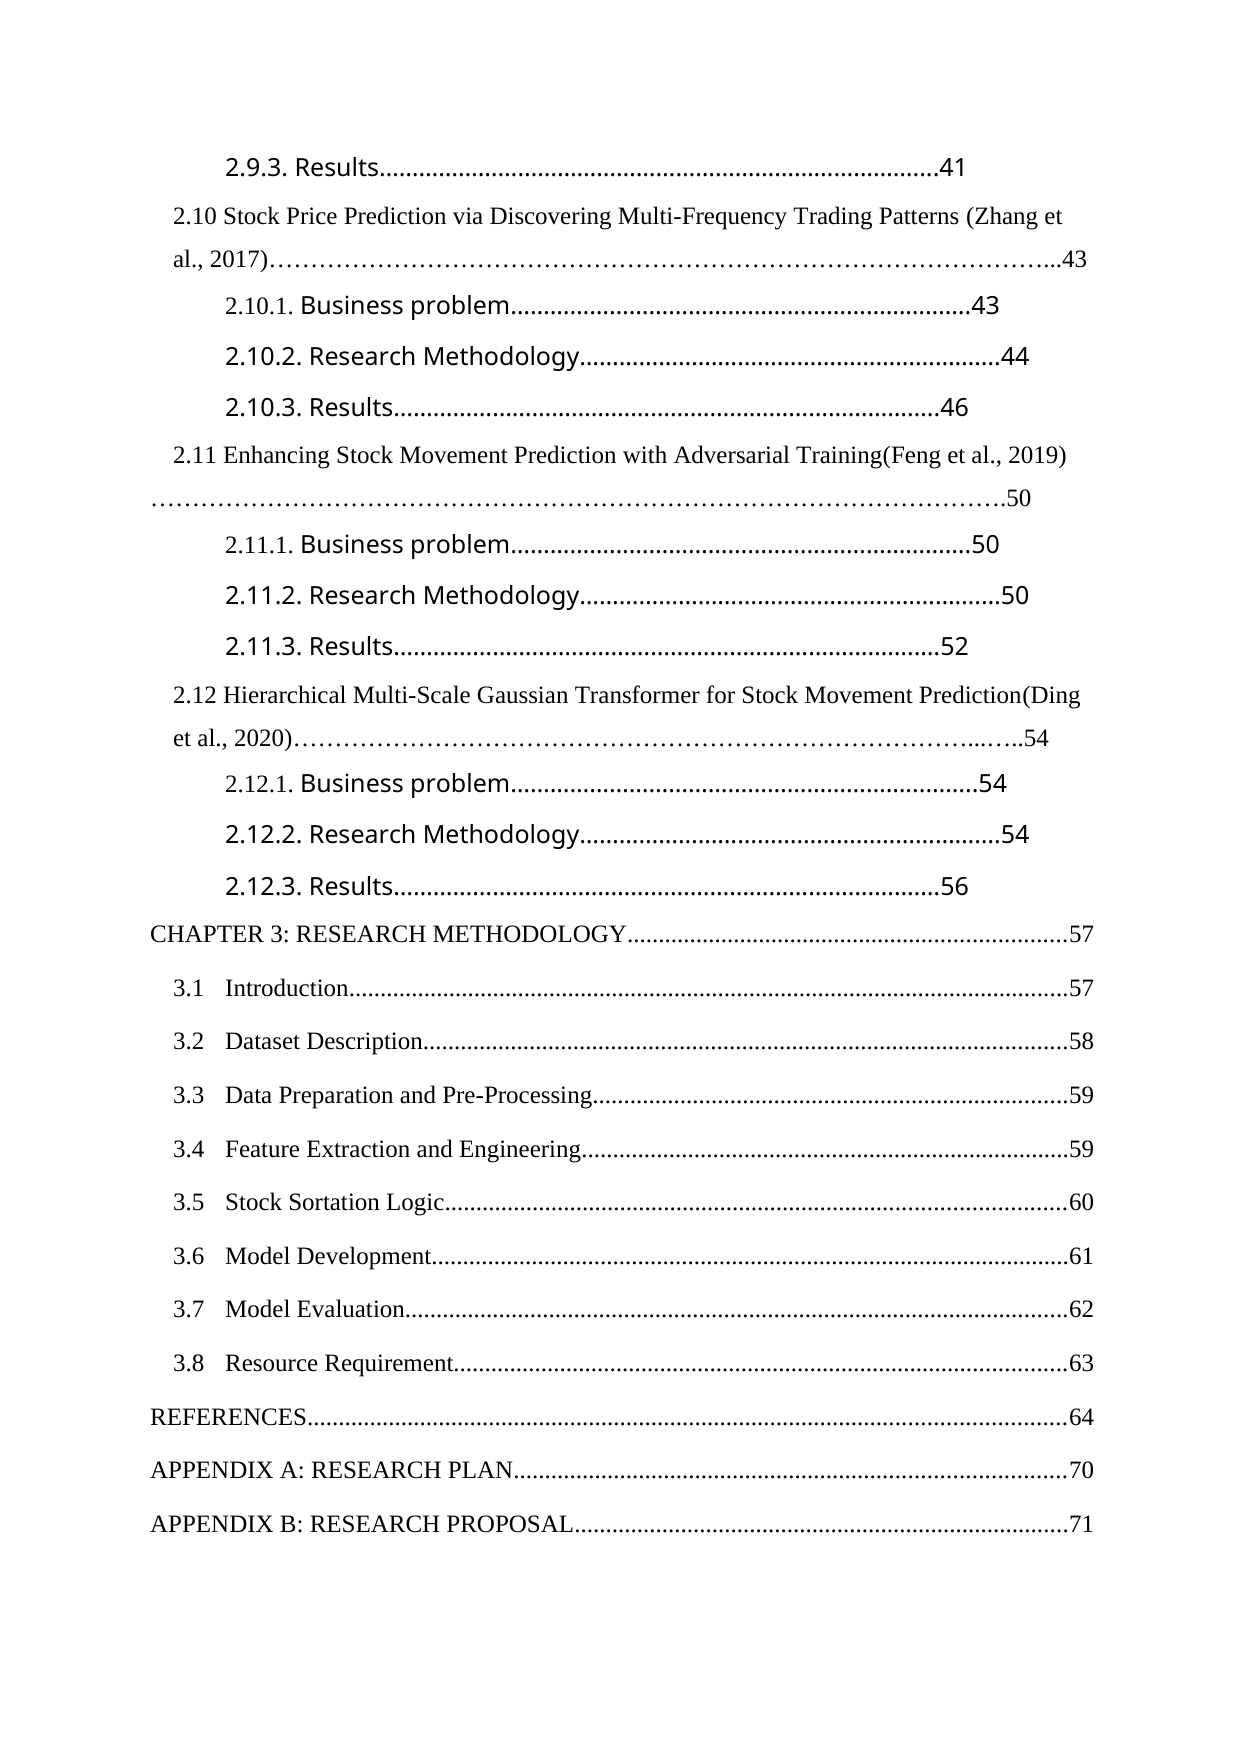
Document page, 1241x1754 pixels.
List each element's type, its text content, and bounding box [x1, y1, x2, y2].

text 3.1 Introduction 57 [173, 973, 1090, 1001]
text 2.11.2. Research Methodology…………………………………………………….…50 [173, 578, 1090, 612]
text 2.12.3. Results…………………………………………………………………..……56 [173, 868, 1090, 902]
text APPENDIX A: RESEARCH PLAN 70 [150, 1455, 1090, 1484]
text 3.6 Model Development 61 [173, 1241, 1090, 1269]
text APPENDIX B: RESEARCH PROPOSAL 71 [150, 1509, 1090, 1538]
text 3.8 Resource Requirement 63 [173, 1348, 1090, 1377]
text 3.7 Model Evaluation 62 [173, 1294, 1090, 1323]
text CHAPTER 3: RESEARCH METHODOLOGY 57 [150, 919, 1090, 948]
text 3.3 Data Preparation and Pre-Processing 59 [173, 1080, 1090, 1109]
text 2.12.2. Research Methodology……………………………………………………….54 [173, 817, 1090, 851]
text 2.12 Hierarchical Multi-Scale Gaussian Transformer for Stock Movement Prediction(Ding et al., 2020)………………………………………………………………………...…..54 [173, 680, 1090, 752]
text 2.11 Enhancing Stock Movement Prediction with Adversarial Training(Feng et al., 2019)………………………………………………………………………………………….50 [150, 440, 1090, 512]
text 3.5 Stock Sortation Logic 60 [173, 1187, 1090, 1216]
text 2.12.1. Business problem……………………………………………………...……..54 [173, 766, 1090, 800]
text REFERENCES 64 [150, 1402, 1090, 1431]
text 2.10 Stock Price Prediction via Discovering Multi-Frequency Trading Patterns (Zhang et al., 2017)…………………………………………………………………………………...43 [173, 201, 1090, 273]
text 3.4 Feature Extraction and Engineering 59 [173, 1134, 1090, 1162]
text 2.11.1. Business problem…………………………………………………………….50 [173, 527, 1090, 561]
text 2.9.3. Results………………………………………………………………………....41 [173, 150, 1090, 184]
text 3.2 Dataset Description 58 [173, 1026, 1090, 1055]
text 2.10.3. Results………………………………………………………………………..46 [173, 389, 1090, 423]
text 2.10.2. Research Methodology……………………………………………………….44 [173, 338, 1090, 372]
text 2.11.3. Results……………………………………………………………………..…52 [173, 629, 1090, 663]
text 2.10.1. Business problem…………………………………………………………….43 [173, 287, 1090, 321]
